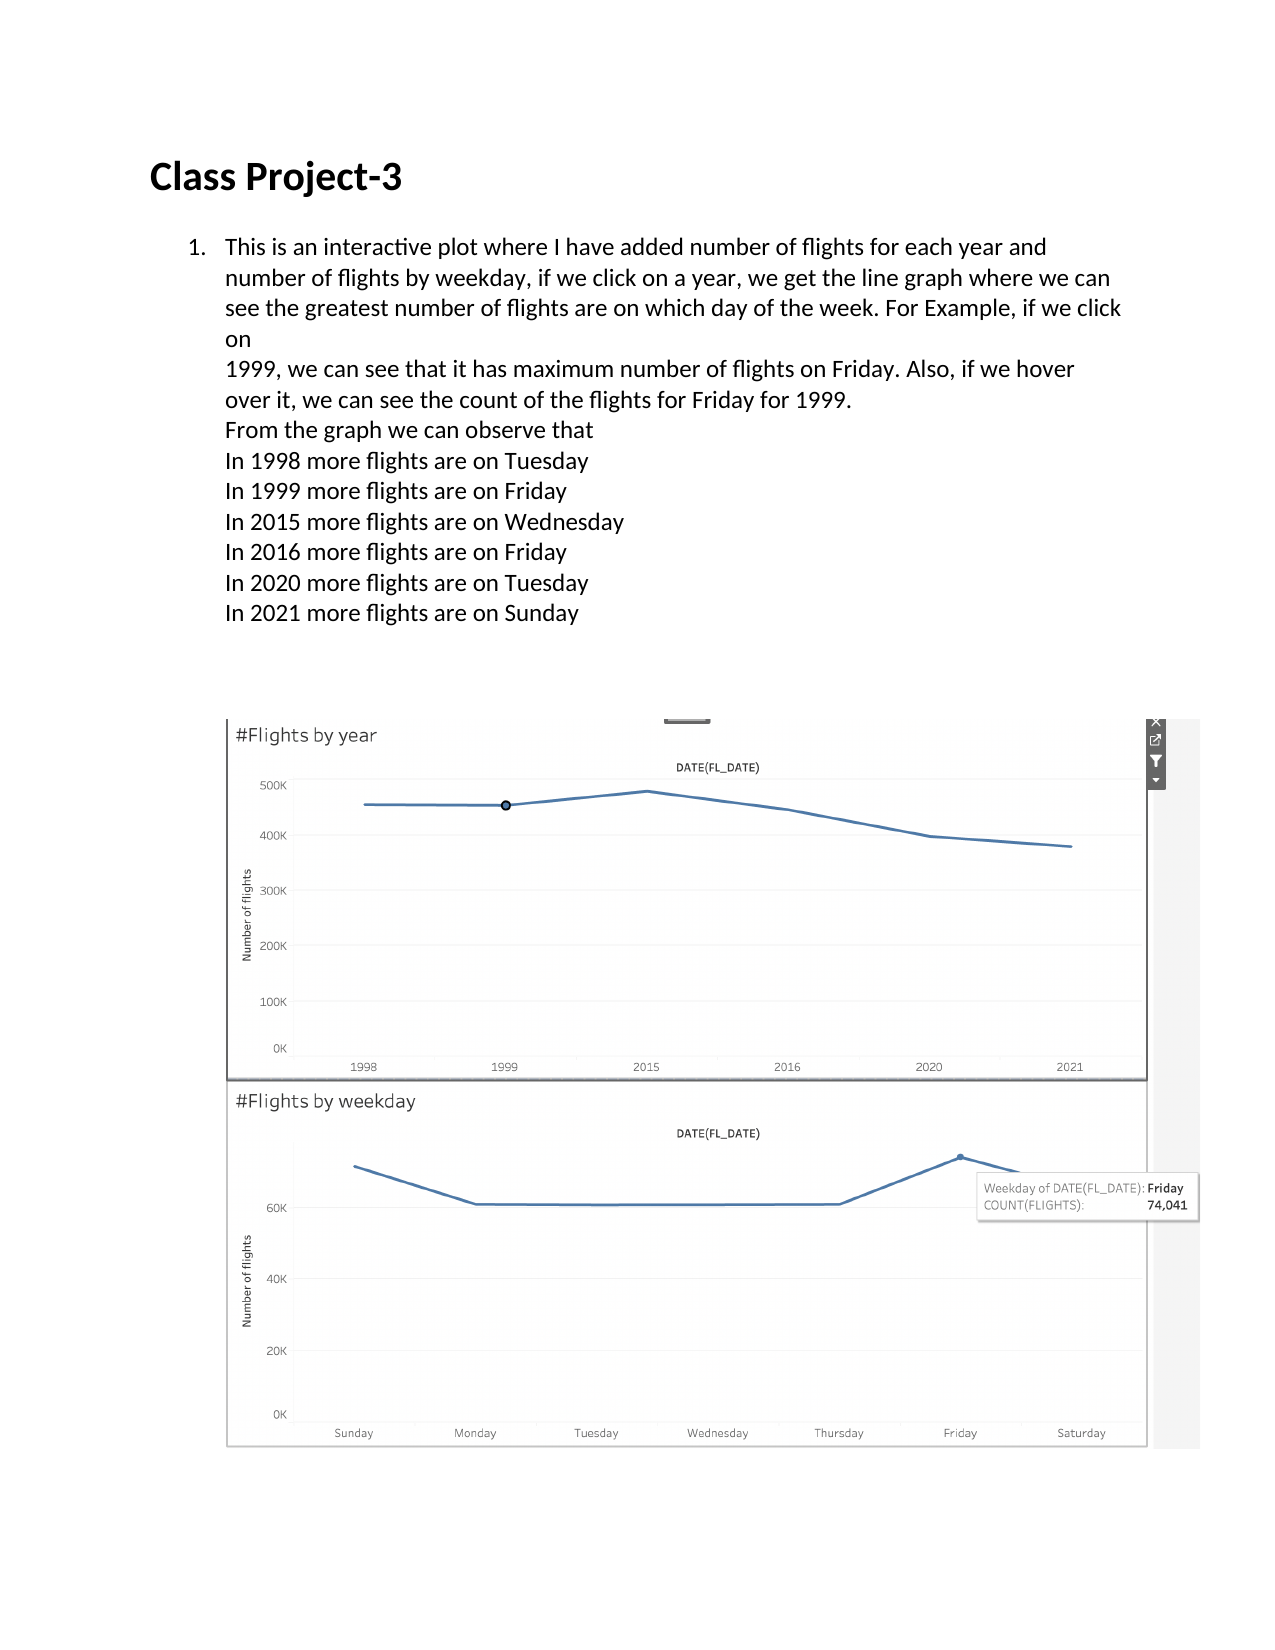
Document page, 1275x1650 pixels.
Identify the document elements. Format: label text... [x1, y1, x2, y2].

list In 1998 more flights are on Tuesday [225, 445, 1125, 476]
picture [225, 719, 1200, 1449]
list In 2015 more flights are on Wednesday [225, 506, 1125, 537]
list In 2021 more flights are on Sunday [225, 598, 1125, 628]
list In 2016 more flights are on Friday [225, 537, 1125, 567]
text Class Project-3 [150, 150, 1125, 201]
list This is an interactive plot where I have added number of flights for each year and number of flights by weekday, if we click on a year, we get the line graph where we can see the greatest number of flights are on which day of the week. For Example, if we click on [187, 231, 1125, 353]
list From the graph we can observe that [225, 414, 1125, 445]
list In 2020 more flights are on Tuesday [225, 567, 1125, 598]
list In 1999 more flights are on Friday [225, 476, 1125, 506]
list 1999, we can see that it has maximum number of flights on Friday. Also, if we hover over it, we can see the count of the flights for Friday for 1999. [225, 353, 1125, 414]
